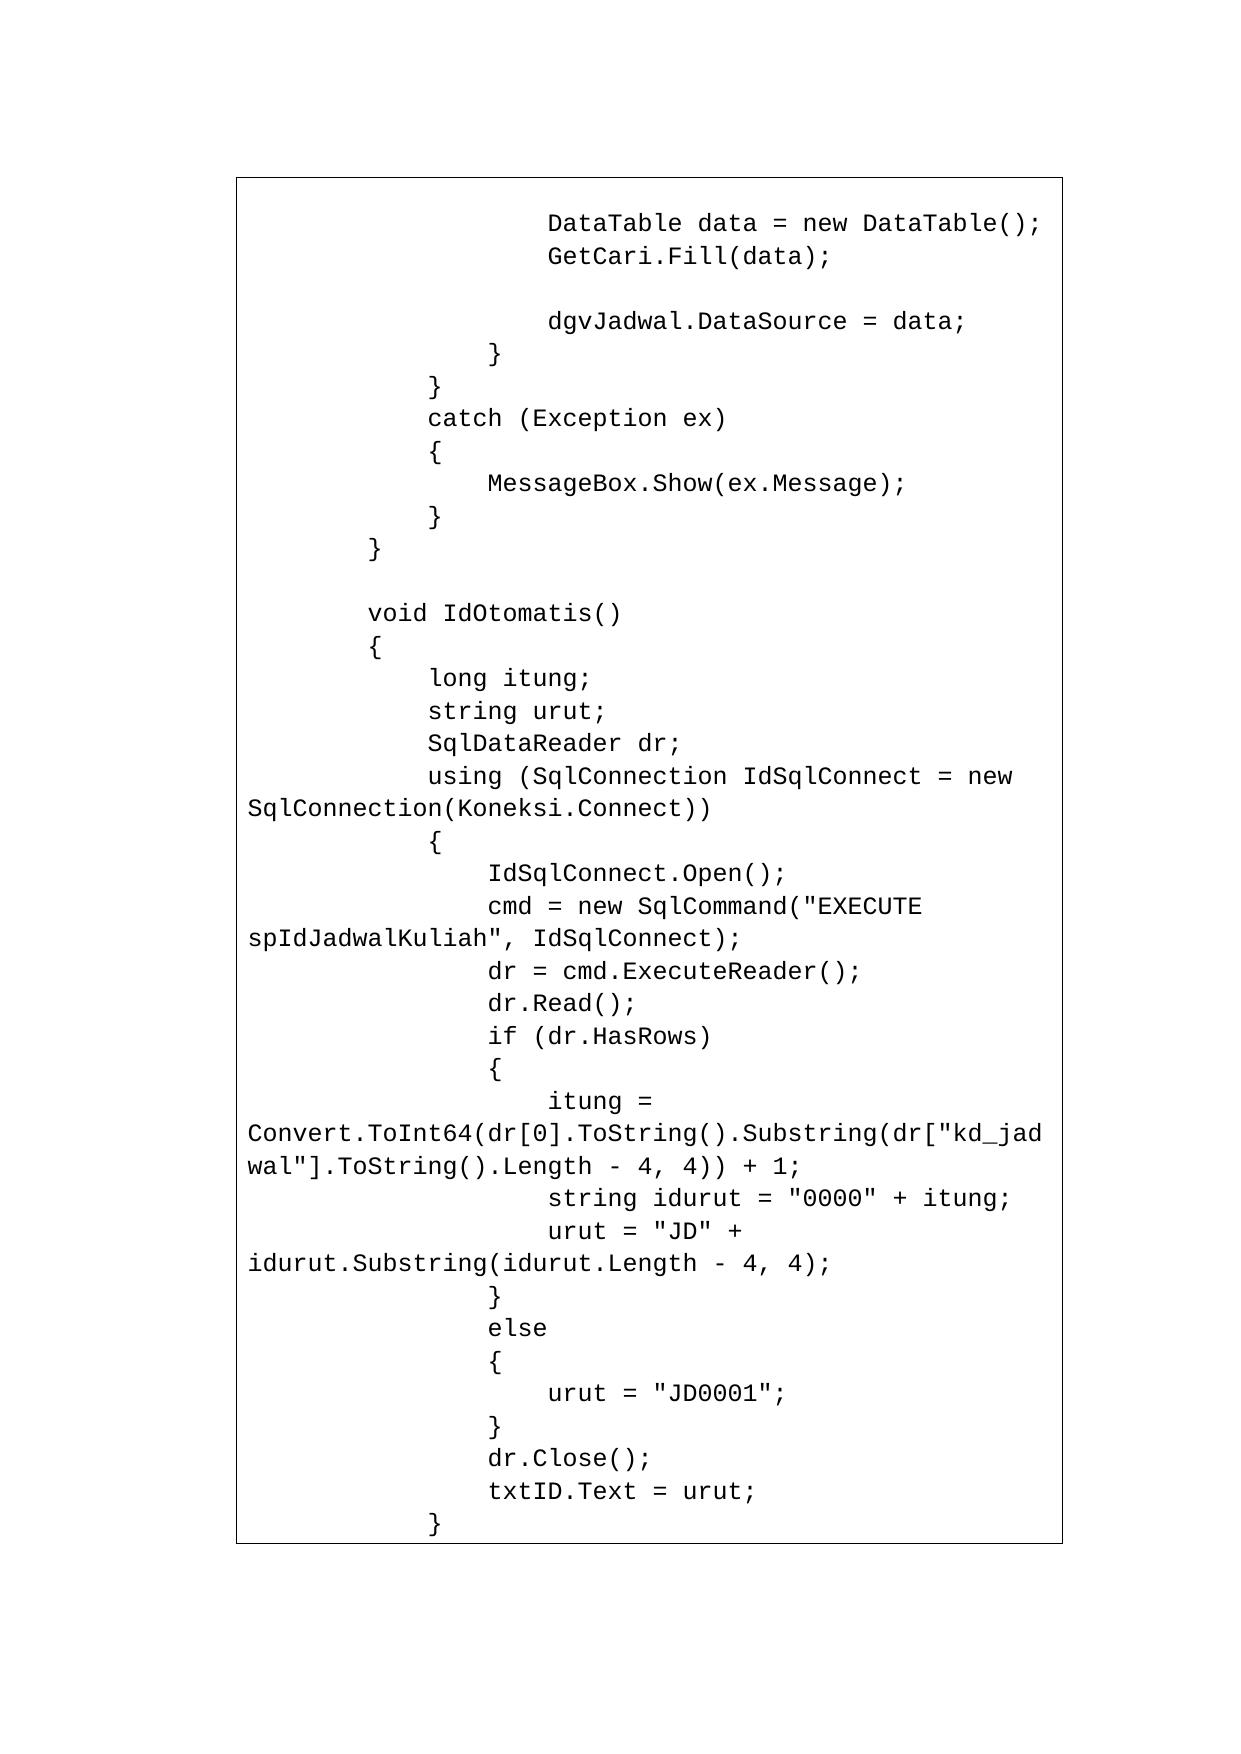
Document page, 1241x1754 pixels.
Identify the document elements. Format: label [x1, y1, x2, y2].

table_cell [237, 178, 1062, 1543]
